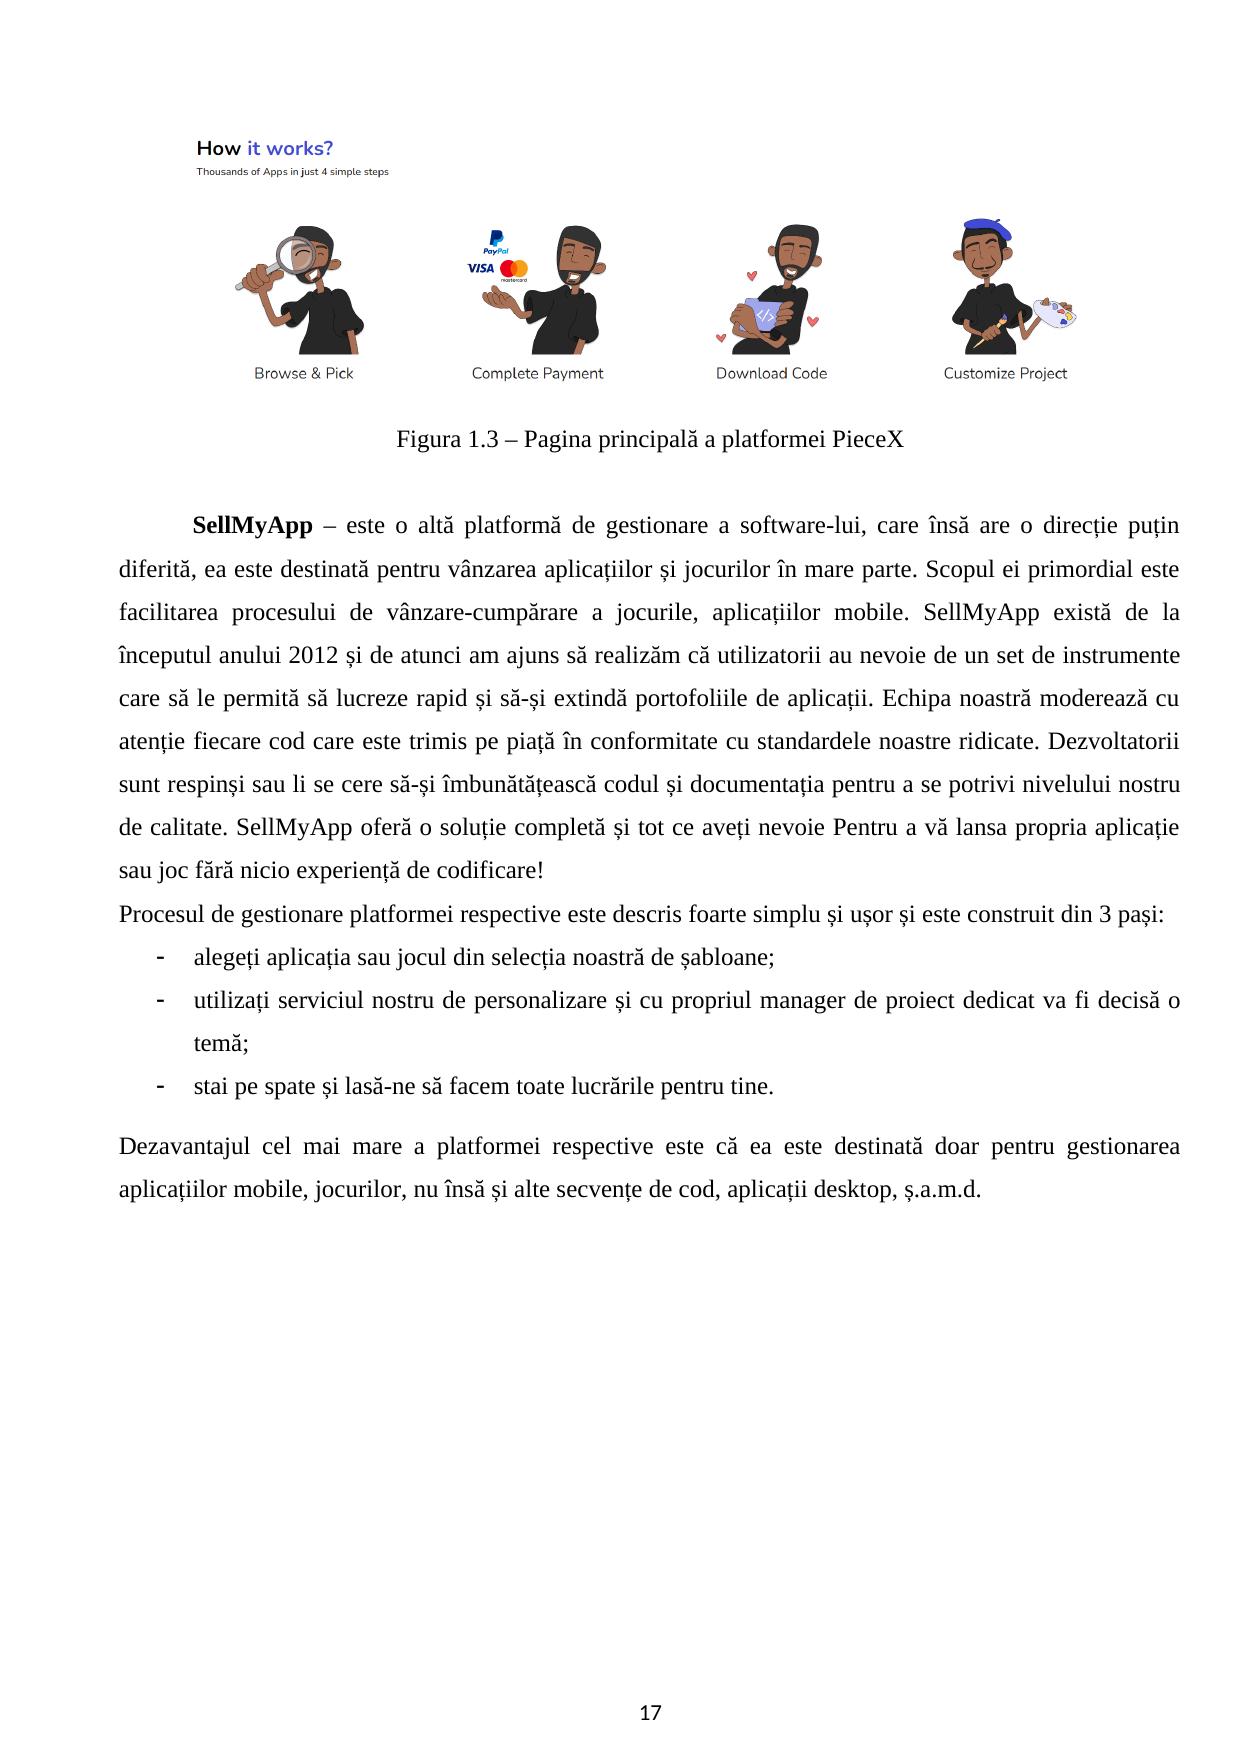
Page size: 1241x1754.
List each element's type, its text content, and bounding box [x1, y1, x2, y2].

text Figura 1.3 – Pagina principală a platformei PieceX [118, 424, 1182, 453]
text SellMyApp – este o altă platformă de gestionare a software-lui, care însă are o direcție puțin diferită, ea este destinată pentru vânzarea aplicațiilor și jocurilor în mare parte. Scopul ei primordial este facilitarea procesului de vânzare-cumpărare a jocurile, aplicațiilor mobile. SellMyApp există de la începutul anului 2012 și de atunci am ajuns să realizăm că utilizatorii au nevoie de un set de instrumente care să le permită să lucreze rapid și să-și extindă portofoliile de aplicații. Echipa noastră moderează cu atenție fiecare cod care este trimis pe piață în conformitate cu standardele noastre ridicate. Dezvoltatorii sunt respinși sau li se cere să-și îmbunătățească codul și documentația pentru a se potrivi nivelului nostru de calitate. SellMyApp oferă o soluție completă și tot ce aveți nevoie Pentru a vă lansa propria aplicație sau joc fără nicio experiență de codificare! [118, 511, 1182, 884]
text Dezavantajul cel mai mare a platformei respective este că ea este destinată doar pentru gestionarea aplicațiilor mobile, jocurilor, nu însă și alte secvențe de cod, aplicații desktop, ș.a.m.d. [118, 1131, 1182, 1203]
list utilizați serviciul nostru de personalizare și cu propriul manager de proiect dedicat va fi decisă o temă; [156, 985, 1182, 1057]
list alegeți aplicația sau jocul din selecția noastră de șabloane; [156, 942, 1182, 971]
text Procesul de gestionare platformei respective este descris foarte simplu și ușor și este construit din 3 pași: [118, 899, 1182, 927]
picture [187, 118, 1114, 410]
list stai pe spate și lasă-ne să facem toate lucrările pentru tine. [156, 1071, 1182, 1100]
